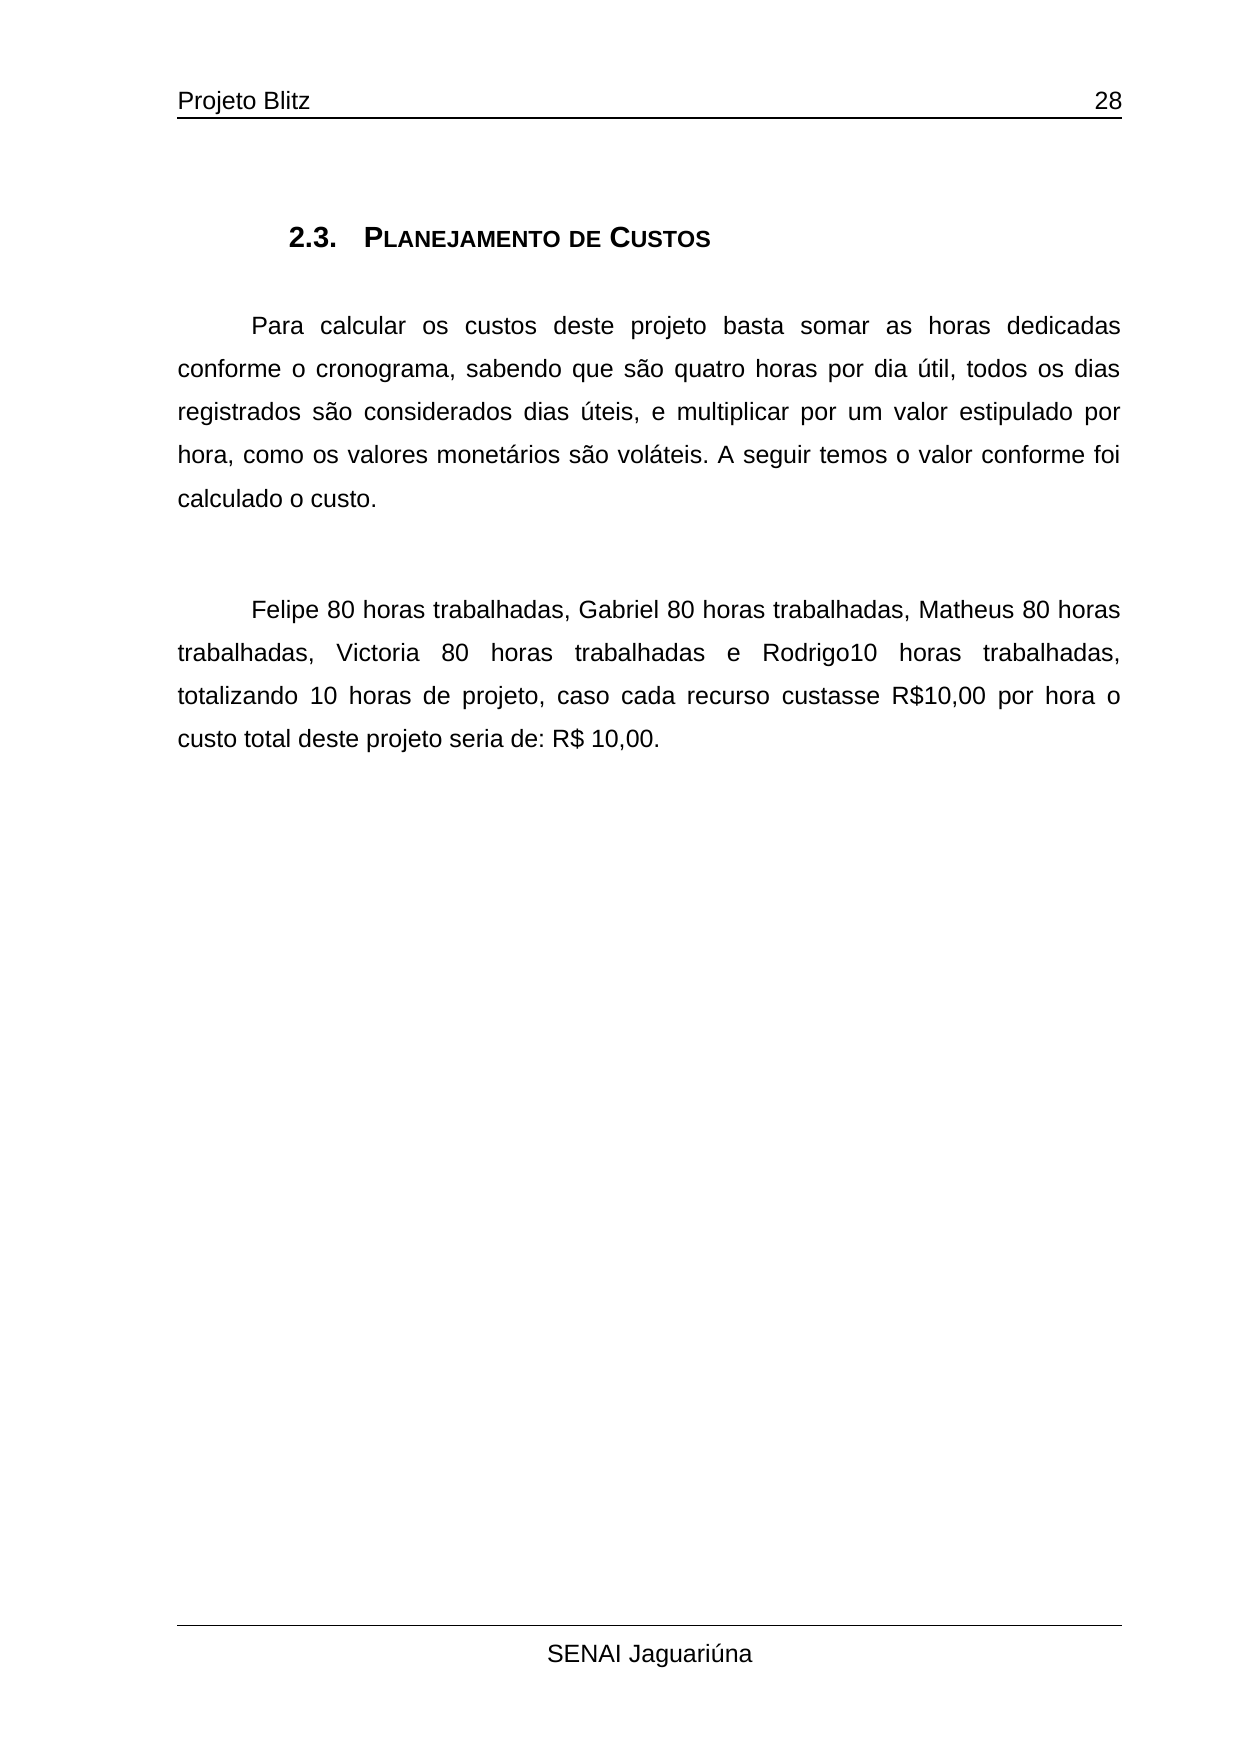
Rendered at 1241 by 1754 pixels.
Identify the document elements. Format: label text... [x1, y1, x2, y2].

text Para calcular os custos deste projeto basta somar as horas dedicadas conforme o cronograma, sabendo que são quatro horas por dia útil, todos os dias registrados são considerados dias úteis, e multiplicar por um valor estipulado por hora, como os valores monetários são voláteis. A seguir temos o valor conforme foi calculado o custo. [177, 311, 1122, 512]
subtitle Planejamento de Custos [288, 219, 1122, 253]
text Felipe 80 horas trabalhadas, Gabriel 80 horas trabalhadas, Matheus 80 horas trabalhadas, Victoria 80 horas trabalhadas e Rodrigo10 horas trabalhadas, totalizando 10 horas de projeto, caso cada recurso custasse R$10,00 por hora o custo total deste projeto seria de: R$ 10,00. [177, 595, 1122, 753]
